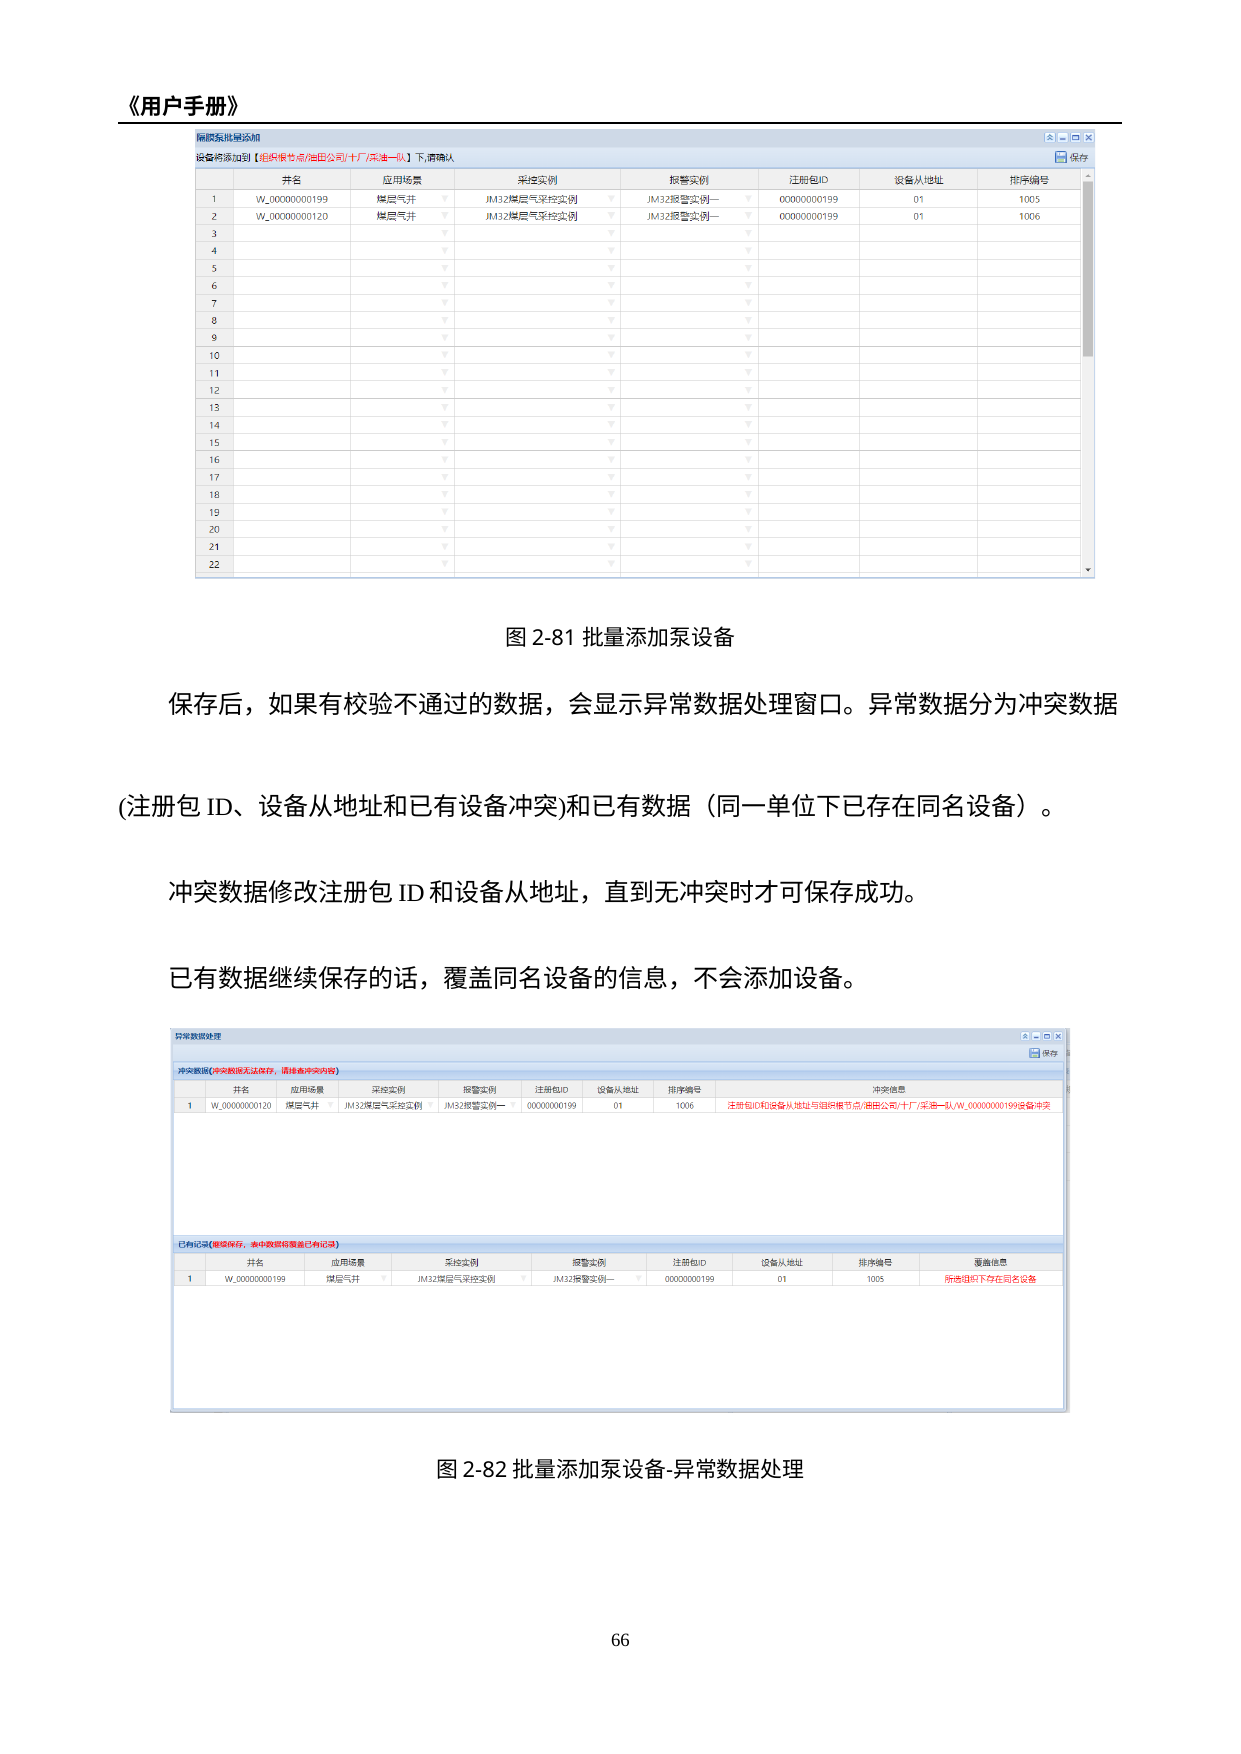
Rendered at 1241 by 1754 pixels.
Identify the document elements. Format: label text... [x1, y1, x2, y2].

picture [195, 129, 1096, 579]
picture [170, 1028, 1071, 1413]
text 保存后，如果有校验不通过的数据，会显示异常数据处理窗口。异常数据分为冲突数据(注册包ID、设备从地址和已有设备冲突)和已有数据（同一单位下已存在同名设备）。 [118, 669, 1122, 839]
text 冲突数据修改注册包ID和设备从地址，直到无冲突时才可保存成功。 [118, 857, 1122, 925]
text 图2-81 批量添加泵设备 [118, 619, 1122, 653]
text 已有数据继续保存的话，覆盖同名设备的信息，不会添加设备。 [118, 943, 1122, 1011]
text 图2-82 批量添加泵设备-异常数据处理 [118, 1451, 1122, 1485]
